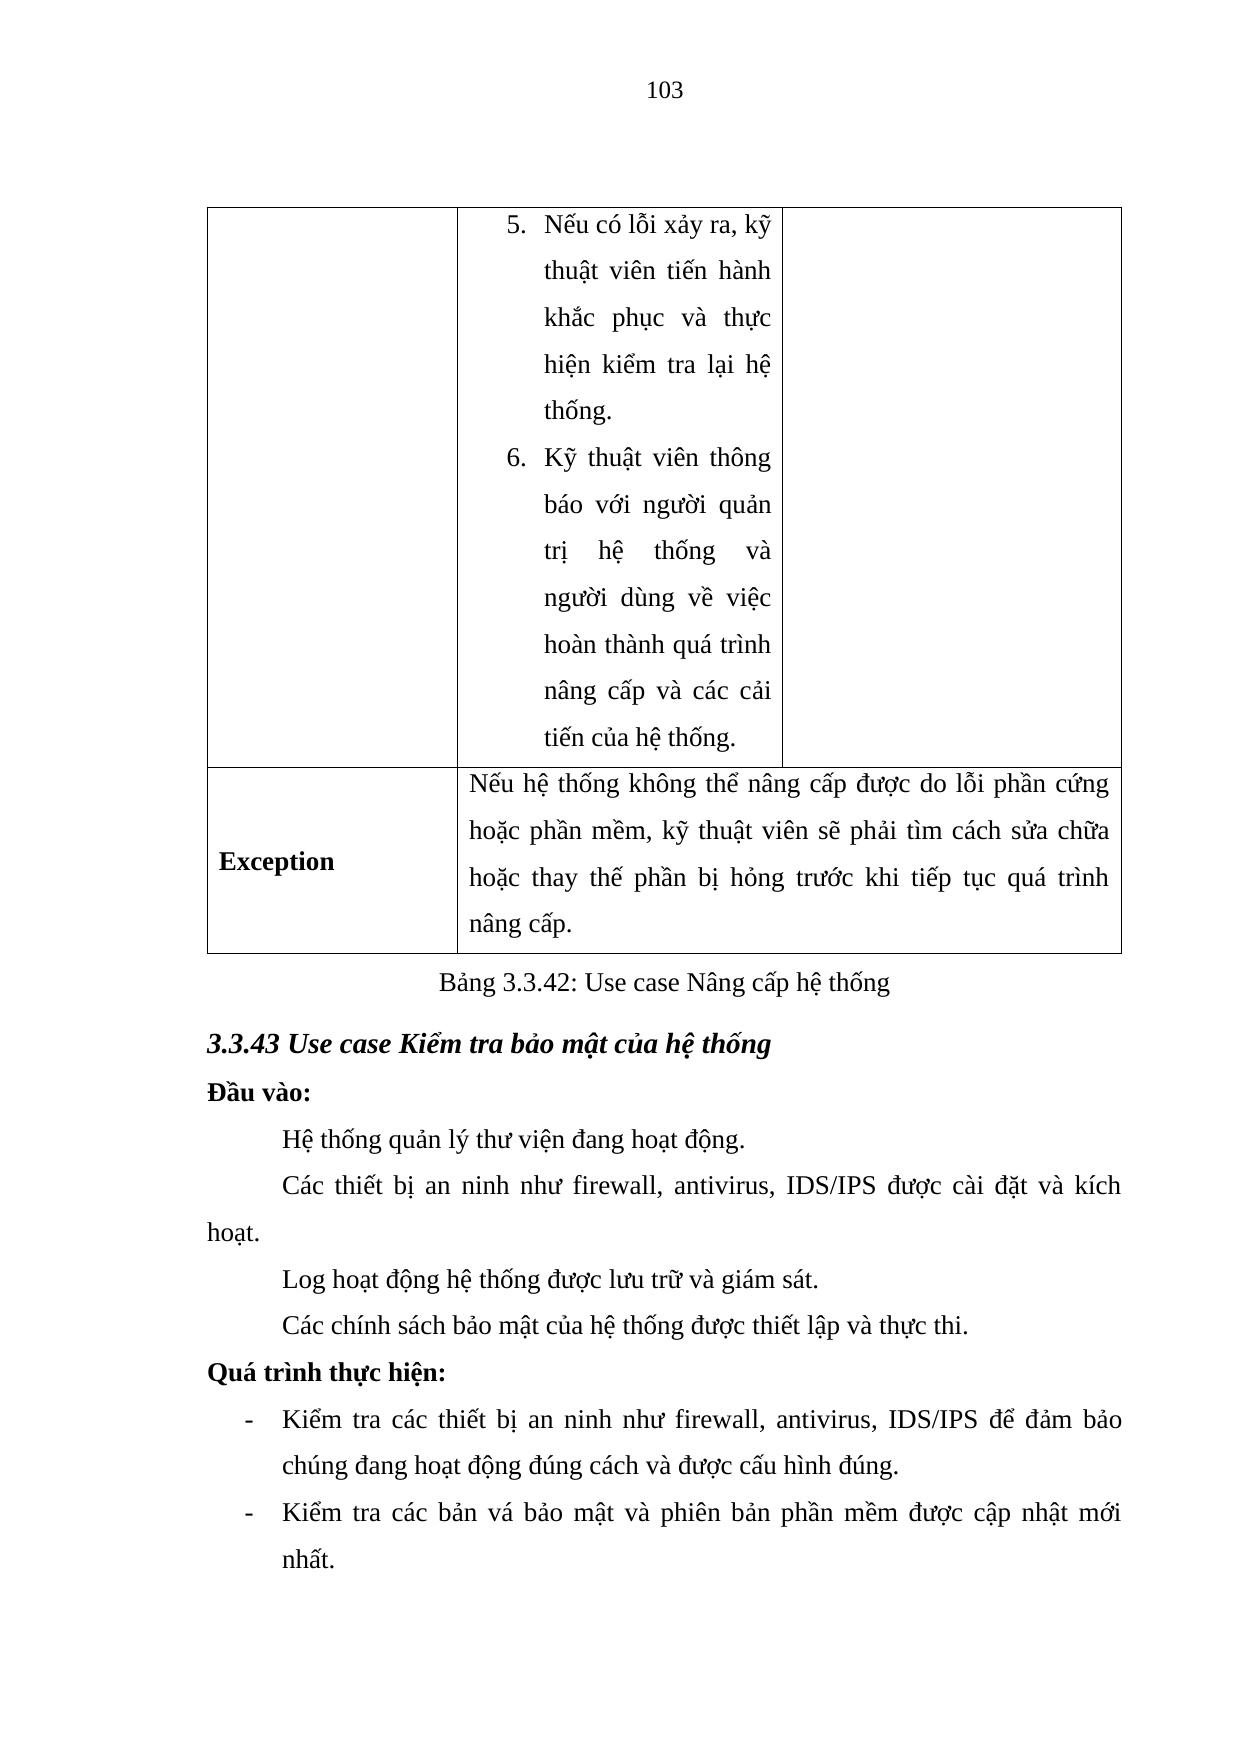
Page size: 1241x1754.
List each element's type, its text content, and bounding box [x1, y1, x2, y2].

text Đầu vào: [207, 1076, 1122, 1107]
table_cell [783, 208, 1121, 767]
list Kiểm tra các bản vá bảo mật và phiên bản phần mềm được cập nhật mới nhất. [244, 1496, 1122, 1574]
text Hệ thống quản lý thư viện đang hoạt động. [207, 1123, 1122, 1154]
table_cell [458, 208, 782, 767]
text Bảng 3.3.42: Use case Nâng cấp hệ thống [207, 967, 1122, 998]
text Các thiết bị an ninh như firewall, antivirus, IDS/IPS được cài đặt và kích hoạt. [207, 1169, 1122, 1247]
table_cell Nếu hệ thống không thể nâng cấp được do lỗi phần cứng hoặc phần mềm, kỹ thuật viên sẽ phải tìm cách sửa chữa hoặc thay thế phần bị hỏng trước khi tiếp tục quá trình nâng cấp. [458, 768, 1121, 953]
text Các chính sách bảo mật của hệ thống được thiết lập và thực thi. [207, 1309, 1122, 1341]
text Log hoạt động hệ thống được lưu trữ và giám sát. [207, 1263, 1122, 1294]
table_cell Exception [208, 768, 457, 953]
text 3.3.43 Use case Kiểm tra bảo mật của hệ thống [207, 1026, 1122, 1059]
text Quá trình thực hiện: [207, 1356, 1122, 1387]
list Kiểm tra các thiết bị an ninh như firewall, antivirus, IDS/IPS để đảm bảo chúng đang hoạt động đúng cách và được cấu hình đúng. [244, 1403, 1122, 1481]
